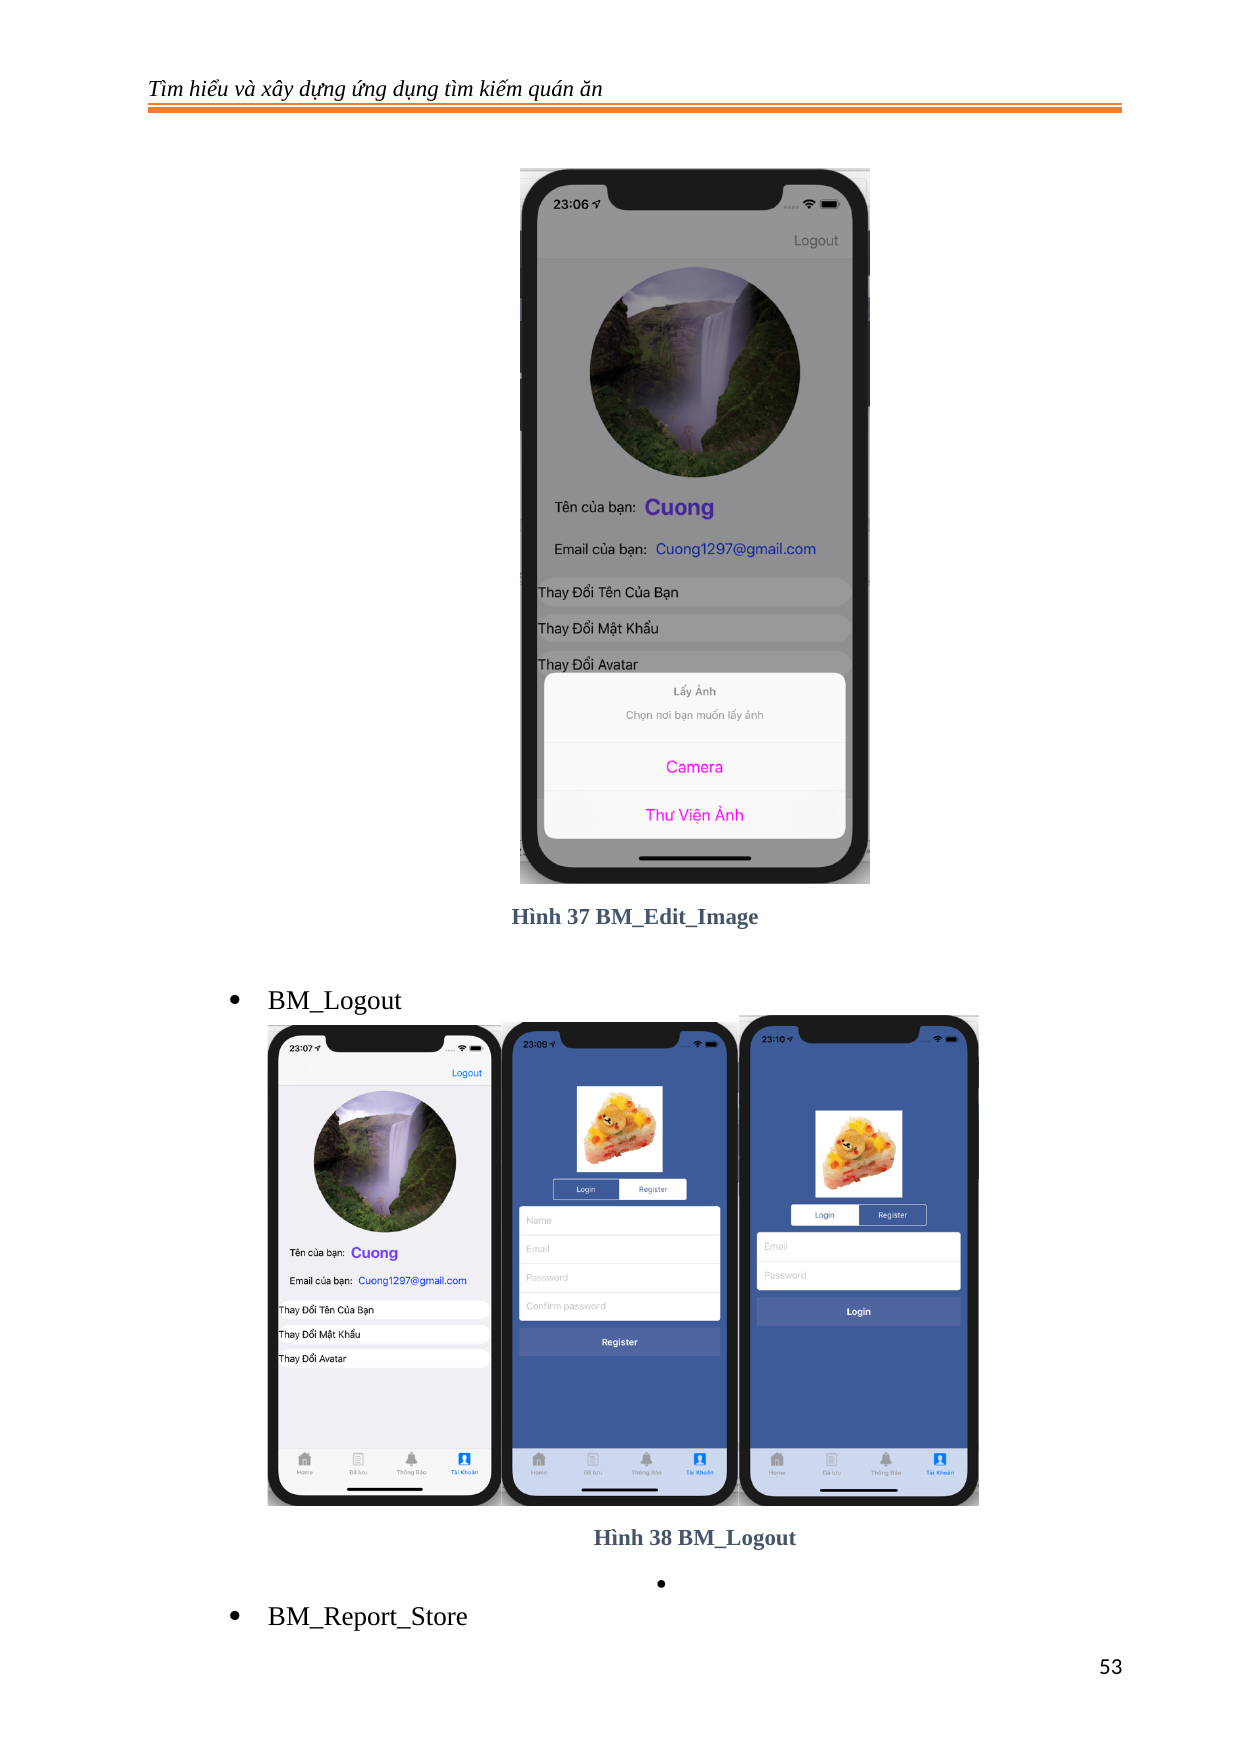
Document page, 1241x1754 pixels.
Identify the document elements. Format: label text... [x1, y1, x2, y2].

picture [267, 1015, 979, 1506]
list BM_Logout [230, 984, 1122, 1015]
text Hình 37 BM_Edit_Image [148, 903, 1122, 929]
text Hình 38 BM_Logout [268, 1524, 1122, 1551]
picture [520, 168, 870, 884]
list BM_Report_Store [230, 1600, 1122, 1631]
